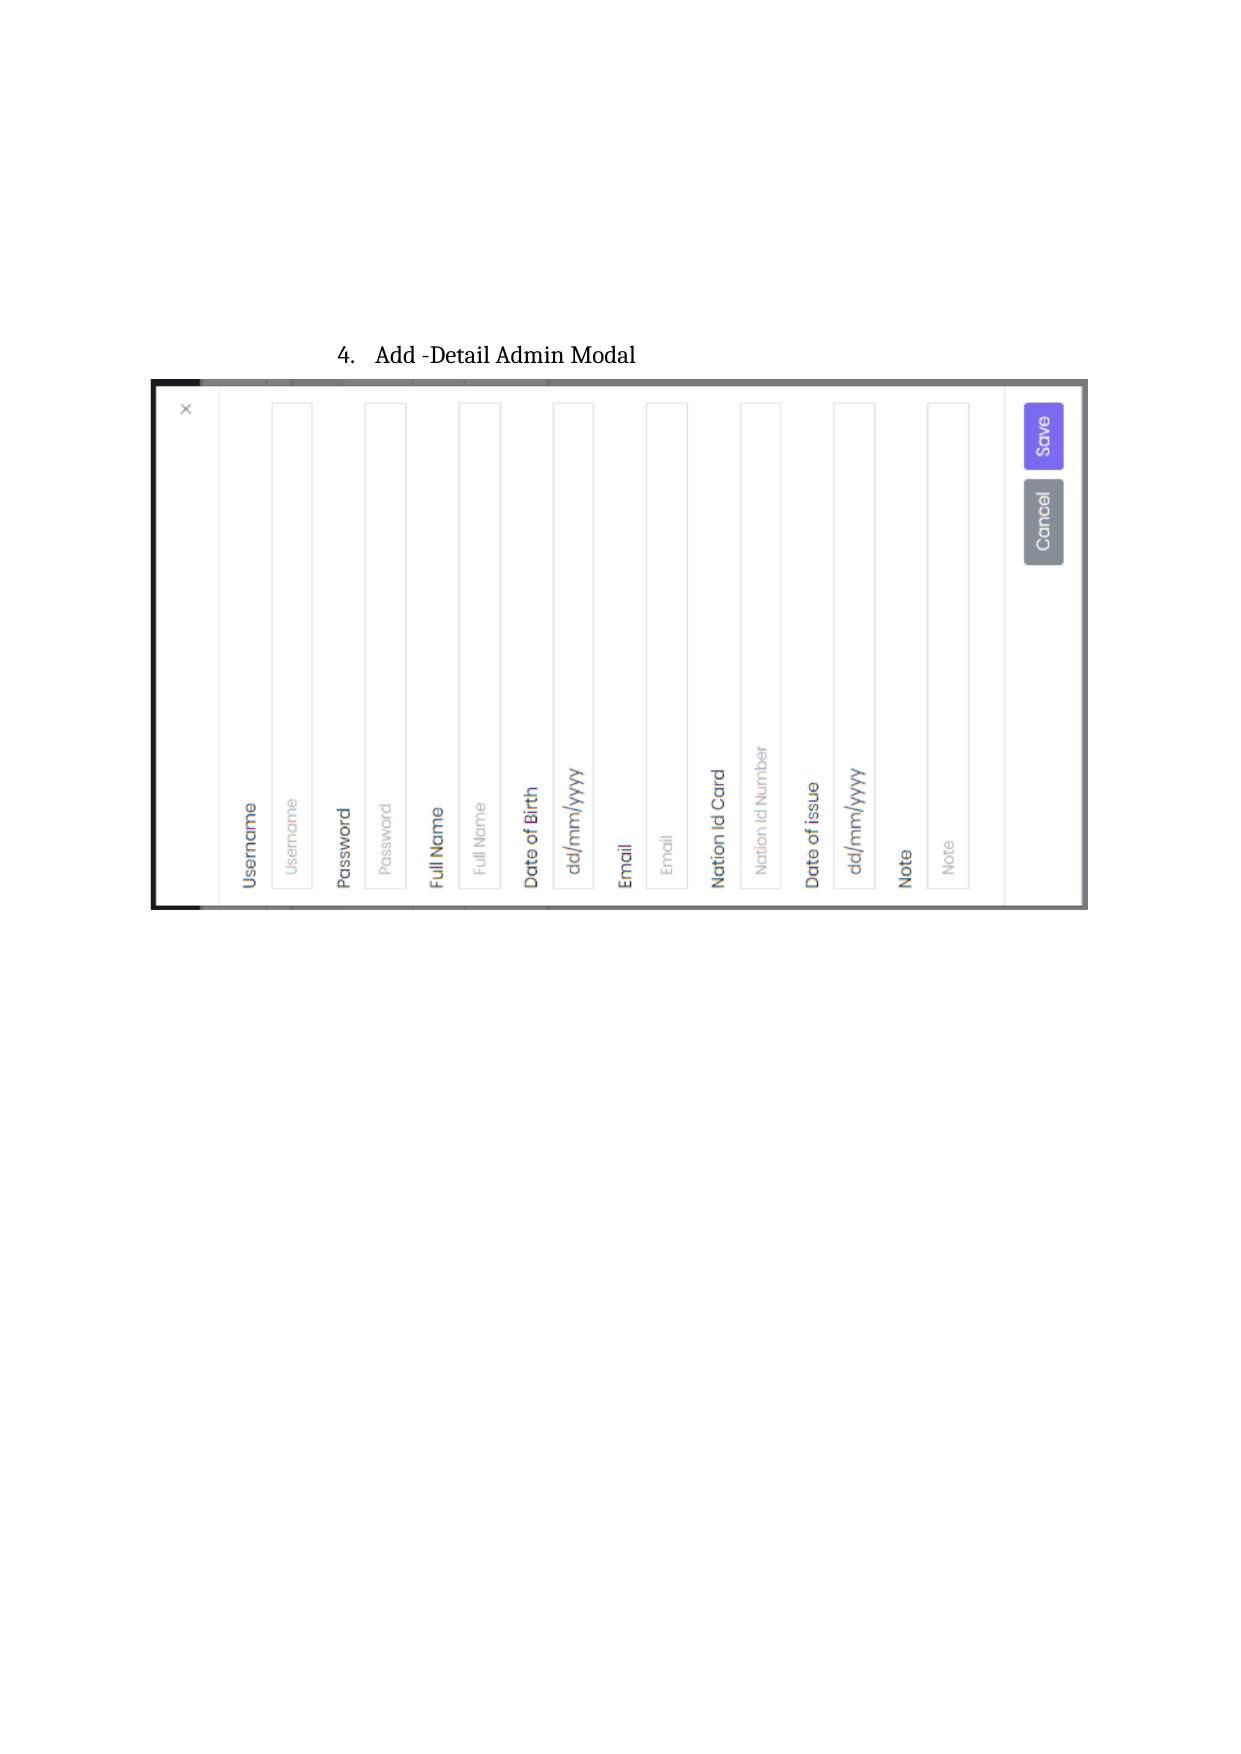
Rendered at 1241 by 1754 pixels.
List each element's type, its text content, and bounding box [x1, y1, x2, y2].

list Add -Detail Admin Modal [337, 341, 1090, 369]
picture [152, 379, 1088, 910]
